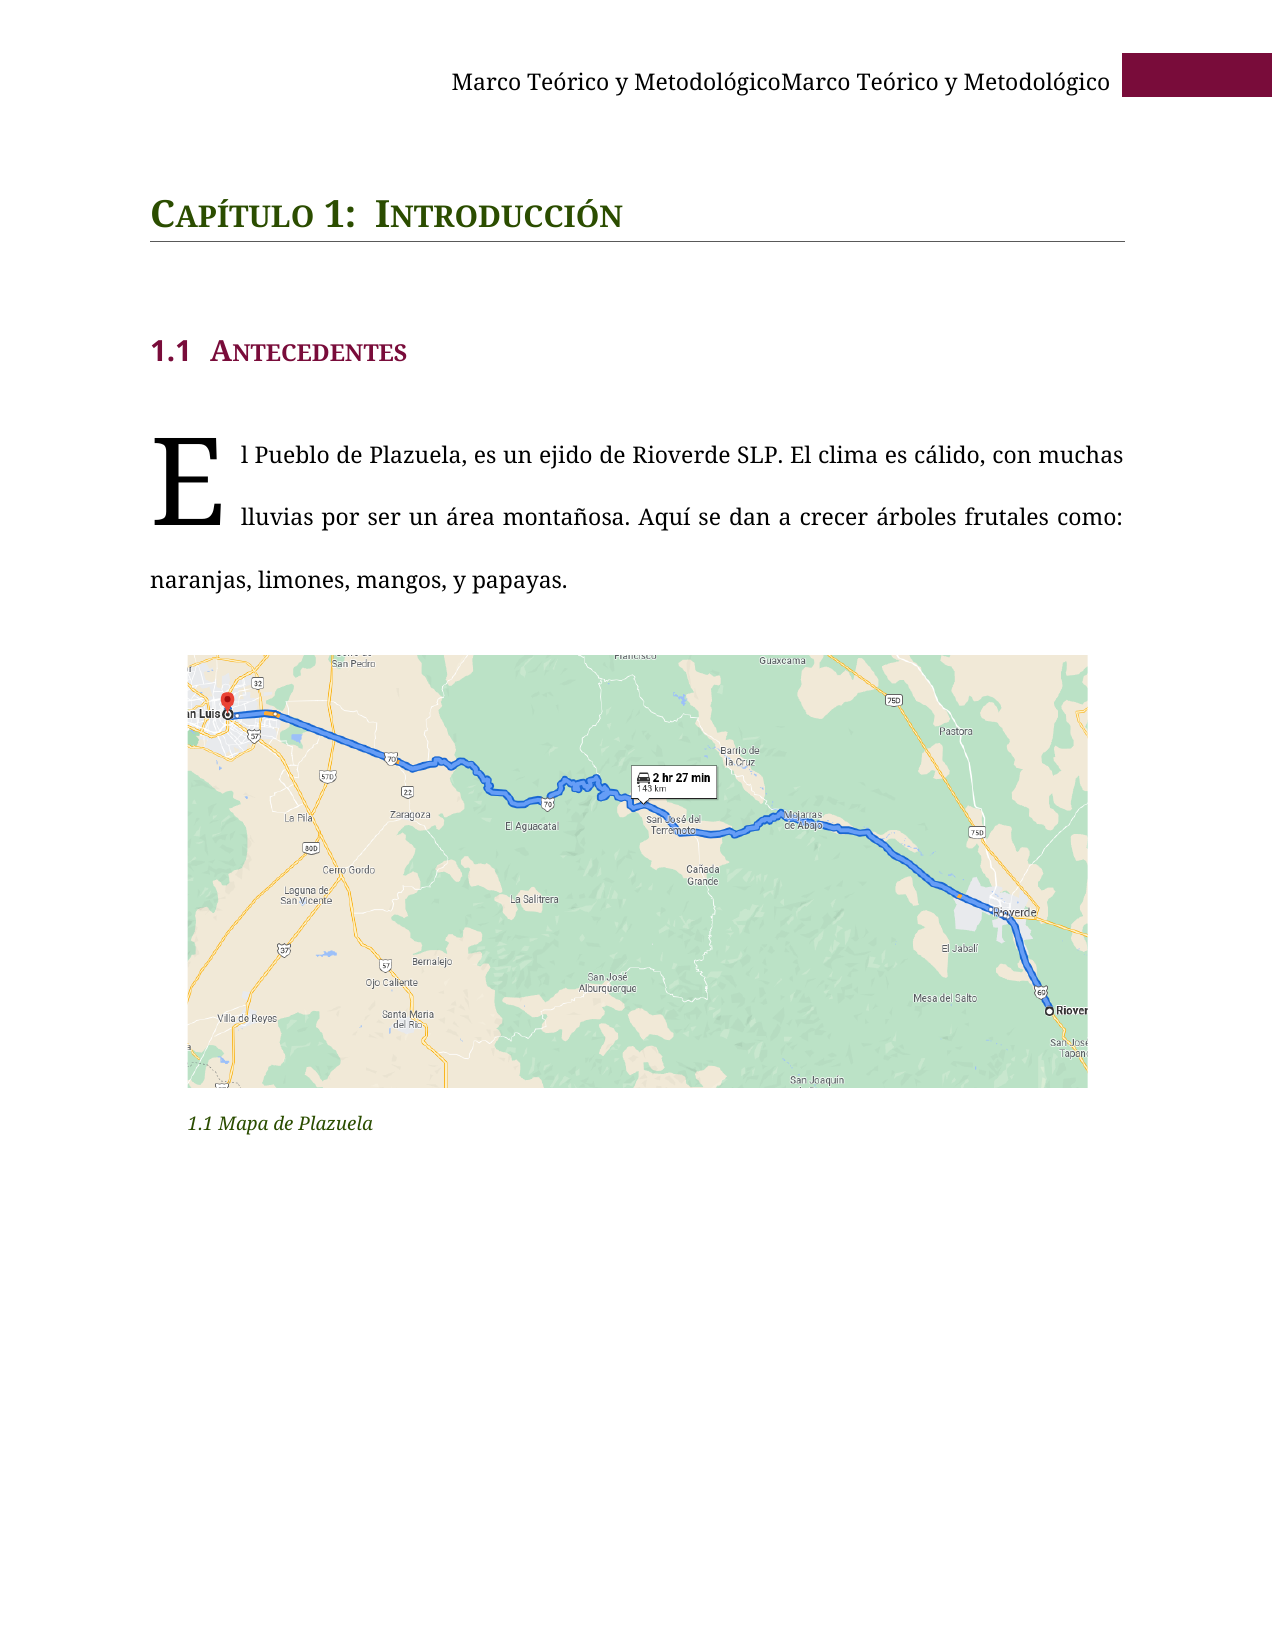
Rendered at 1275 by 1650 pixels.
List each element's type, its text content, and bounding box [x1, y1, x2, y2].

subtitle Introducción [150, 187, 1125, 241]
subtitle Antecedentes [150, 330, 1125, 370]
text l Pueblo de Plazuela, es un ejido de Rioverde SLP. El clima es cálido, con muchas lluvias por ser un área montañosa. Aquí se dan a crecer árboles frutales como: naranjas, limones, mangos, y papayas. [150, 439, 1125, 595]
picture [187, 655, 1088, 1088]
